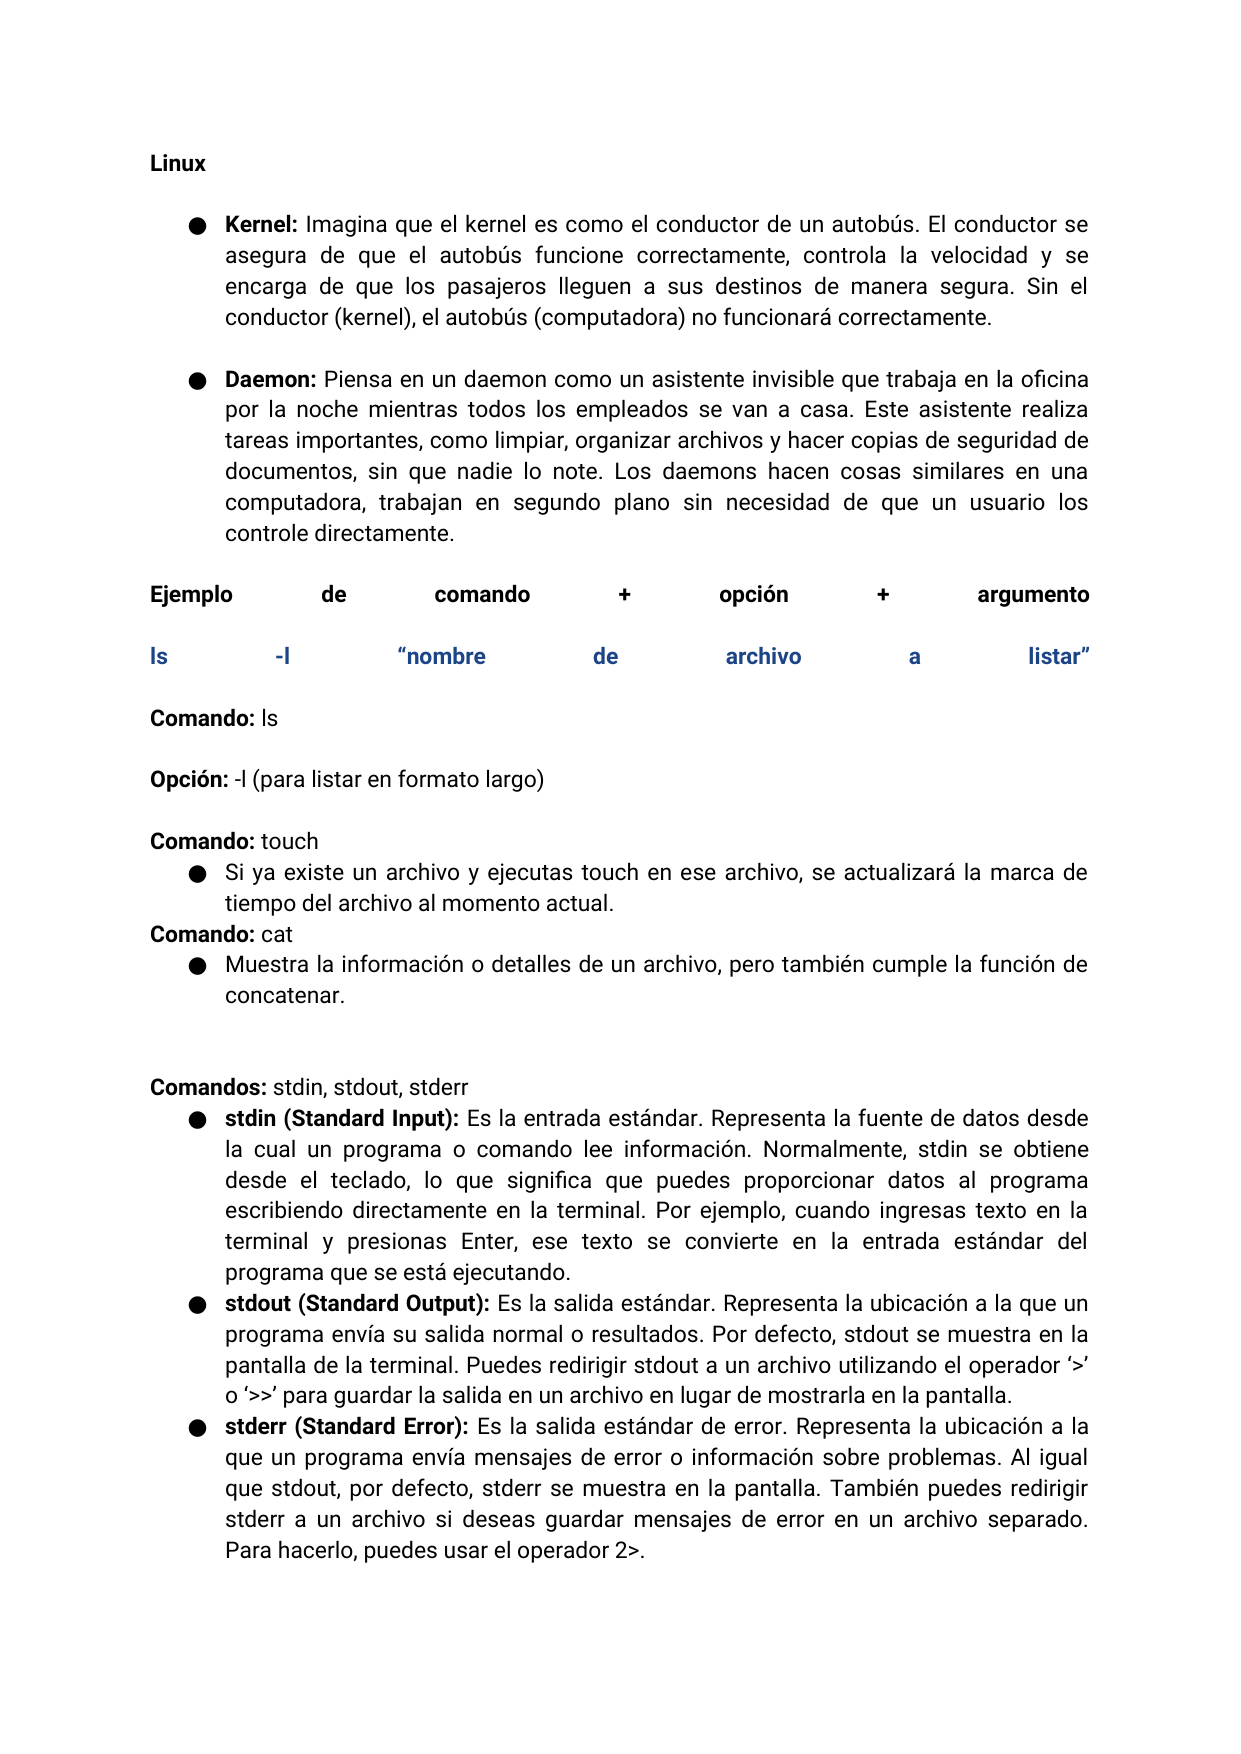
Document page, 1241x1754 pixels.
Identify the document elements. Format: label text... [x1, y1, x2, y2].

list stdout (Standard Output): Es la salida estándar. Representa la ubicación a la que un programa envía su salida normal o resultados. Por defecto, stdout se muestra en la pantalla de la terminal. Puedes redirigir stdout a un archivo utilizando el operador ‘>’ o ‘>>’ para guardar la salida en un archivo en lugar de mostrarla en la pantalla. [187, 1290, 1090, 1409]
text Comando: cat [150, 921, 1090, 948]
text Linux [150, 150, 1090, 177]
text Opción: -l (para listar en formato largo) [150, 767, 1090, 793]
list Kernel: Imagina que el kernel es como el conductor de un autobús. El conductor se asegura de que el autobús funcione correctamente, controla la velocidad y se encarga de que los pasajeros lleguen a sus destinos de manera segura. Sin el conductor (kernel), el autobús (computadora) no funcionará correctamente. [187, 212, 1090, 331]
list stderr (Standard Error): Es la salida estándar de error. Representa la ubicación a la que un programa envía mensajes de error o información sobre problemas. Al igual que stdout, por defecto, stderr se muestra en la pantalla. También puedes redirigir stderr a un archivo si deseas guardar mensajes de error en un archivo separado. Para hacerlo, puedes usar el operador 2>. [187, 1413, 1090, 1564]
list Muestra la información o detalles de un archivo, pero también cumple la función de concatenar. [187, 952, 1090, 1070]
text Comando: touch [150, 828, 1090, 855]
text Ejemplo de comando + opción + argumento ls -l “nombre de archivo a listar” Comando: ls [150, 582, 1090, 732]
list Si ya existe un archivo y ejecutas touch en ese archivo, se actualizará la marca de tiempo del archivo al momento actual. [187, 859, 1090, 917]
list Daemon: Piensa en un daemon como un asistente invisible que trabaja en la oficina por la noche mientras todos los empleados se van a casa. Este asistente realiza tareas importantes, como limpiar, organizar archivos y hacer copias de seguridad de documentos, sin que nadie lo note. Los daemons hacen cosas similares en una computadora, trabajan en segundo plano sin necesidad de que un usuario los controle directamente. [187, 366, 1090, 547]
list stdin (Standard Input): Es la entrada estándar. Representa la fuente de datos desde la cual un programa o comando lee información. Normalmente, stdin se obtiene desde el teclado, lo que significa que puedes proporcionar datos al programa escribiendo directamente en la terminal. Por ejemplo, cuando ingresas texto en la terminal y presionas Enter, ese texto se convierte en la entrada estándar del programa que se está ejecutando. [187, 1105, 1090, 1286]
text Comandos: stdin, stdout, stderr [150, 1074, 1090, 1101]
